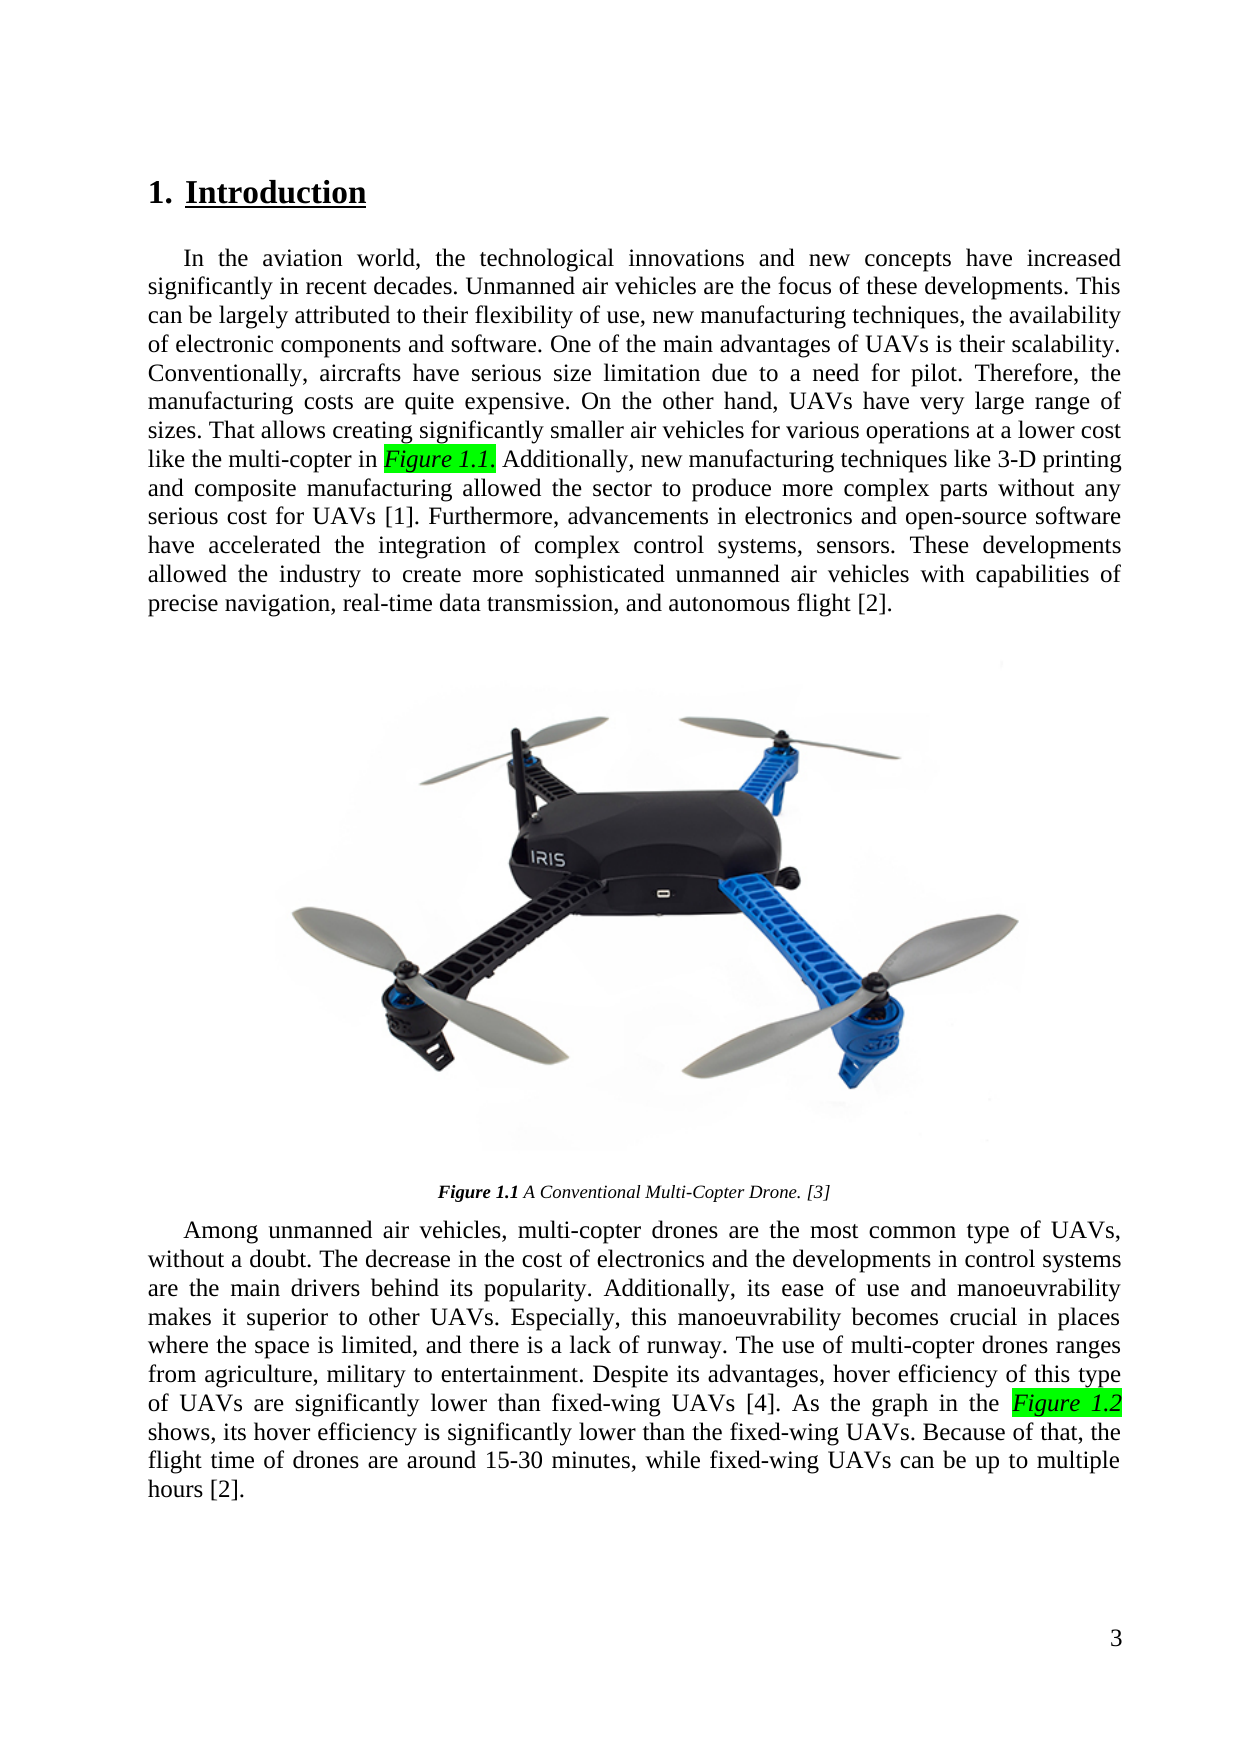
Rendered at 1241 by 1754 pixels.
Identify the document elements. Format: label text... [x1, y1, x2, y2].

text In the aviation world, the technological innovations and new concepts have increased significantly in recent decades. Unmanned air vehicles are the focus of these developments. This can be largely attributed to their flexibility of use, new manufacturing techniques, the availability of electronic components and software. One of the main advantages of UAVs is their scalability. Conventionally, aircrafts have serious size limitation due to a need for pilot. Therefore, the manufacturing costs are quite expensive. On the other hand, UAVs have very large range of sizes. That allows creating significantly smaller air vehicles for various operations at a lower cost like the multi-copter in Figure 1.1. Additionally, new manufacturing techniques like 3-D printing and composite manufacturing allowed the sector to produce more complex parts without any serious cost for UAVs . Furthermore, advancements in electronics and open-source software have accelerated the integration of complex control systems, sensors. These developments allowed the industry to create more sophisticated unmanned air vehicles with capabilities of precise navigation, real-time data transmission, and autonomous flight . [148, 243, 1122, 616]
subtitle Introduction [148, 173, 1122, 211]
picture [275, 633, 1030, 1165]
text Figure 1.1 A Conventional Multi-Copter Drone. [148, 1181, 1122, 1203]
text Among unmanned air vehicles, multi-copter drones are the most common type of UAVs, without a doubt. The decrease in the cost of electronics and the developments in control systems are the main drivers behind its popularity. Additionally, its ease of use and manoeuvrability makes it superior to other UAVs. Especially, this manoeuvrability becomes crucial in places where the space is limited, and there is a lack of runway. The use of multi-copter drones ranges from agriculture, military to entertainment. Despite its advantages, hover efficiency of this type of UAVs are significantly lower than fixed-wing UAVs [4]. As the graph in the Figure 1.2 shows, its hover efficiency is significantly lower than the fixed-wing UAVs. Because of that, the flight time of drones are around 15-30 minutes, while fixed-wing UAVs can be up to multiple hours . [148, 1215, 1122, 1503]
